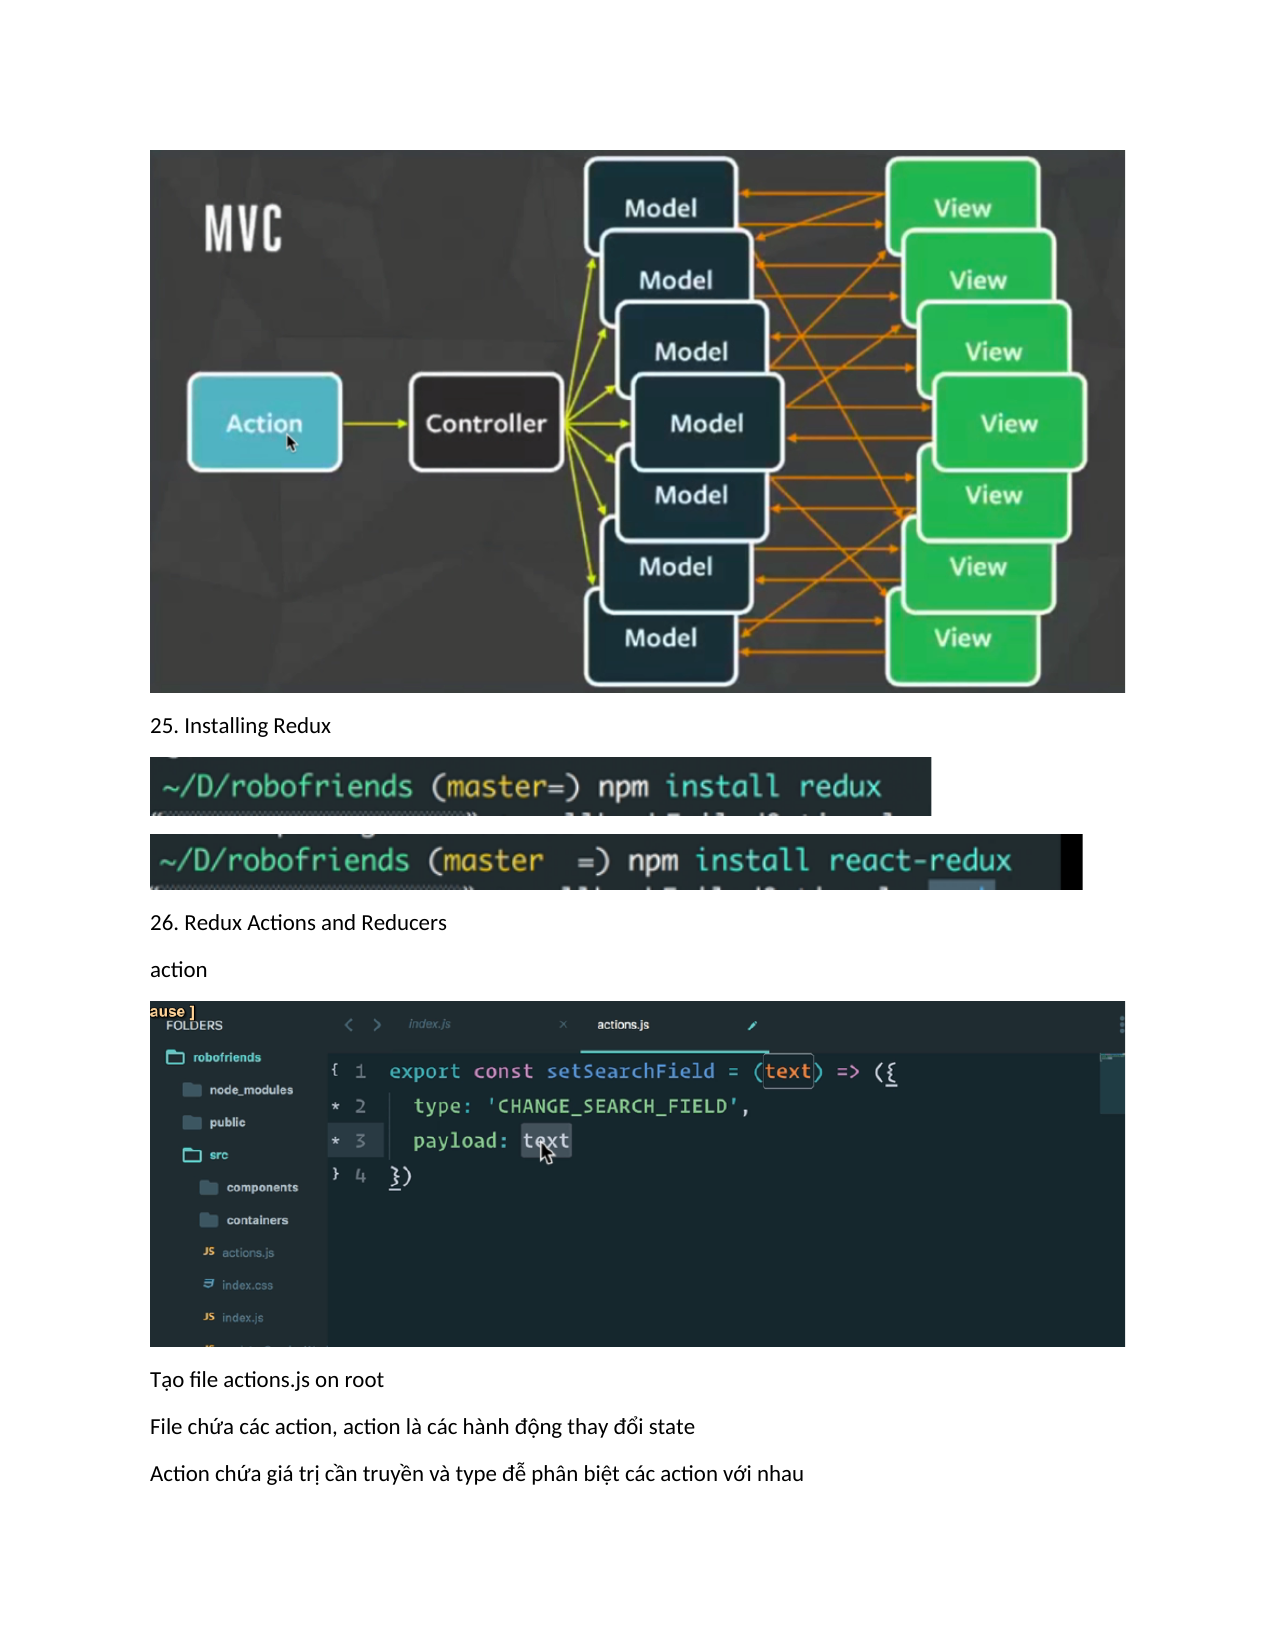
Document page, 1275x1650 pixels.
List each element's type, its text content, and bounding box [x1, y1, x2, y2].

picture [150, 1001, 1125, 1347]
text action [150, 955, 1125, 983]
text File chứa các action, action là các hành động thay đổi state [150, 1412, 1125, 1440]
picture [150, 757, 932, 816]
text Action chứa giá trị cần truyền và type đễ phân biệt các action với nhau [150, 1459, 1125, 1487]
text 25. Installing Redux [150, 711, 1125, 739]
picture [150, 150, 1125, 693]
text Tạo file actions.js on root [150, 1365, 1125, 1393]
text 26. Redux Actions and Reducers [150, 908, 1125, 936]
picture [150, 834, 1083, 890]
